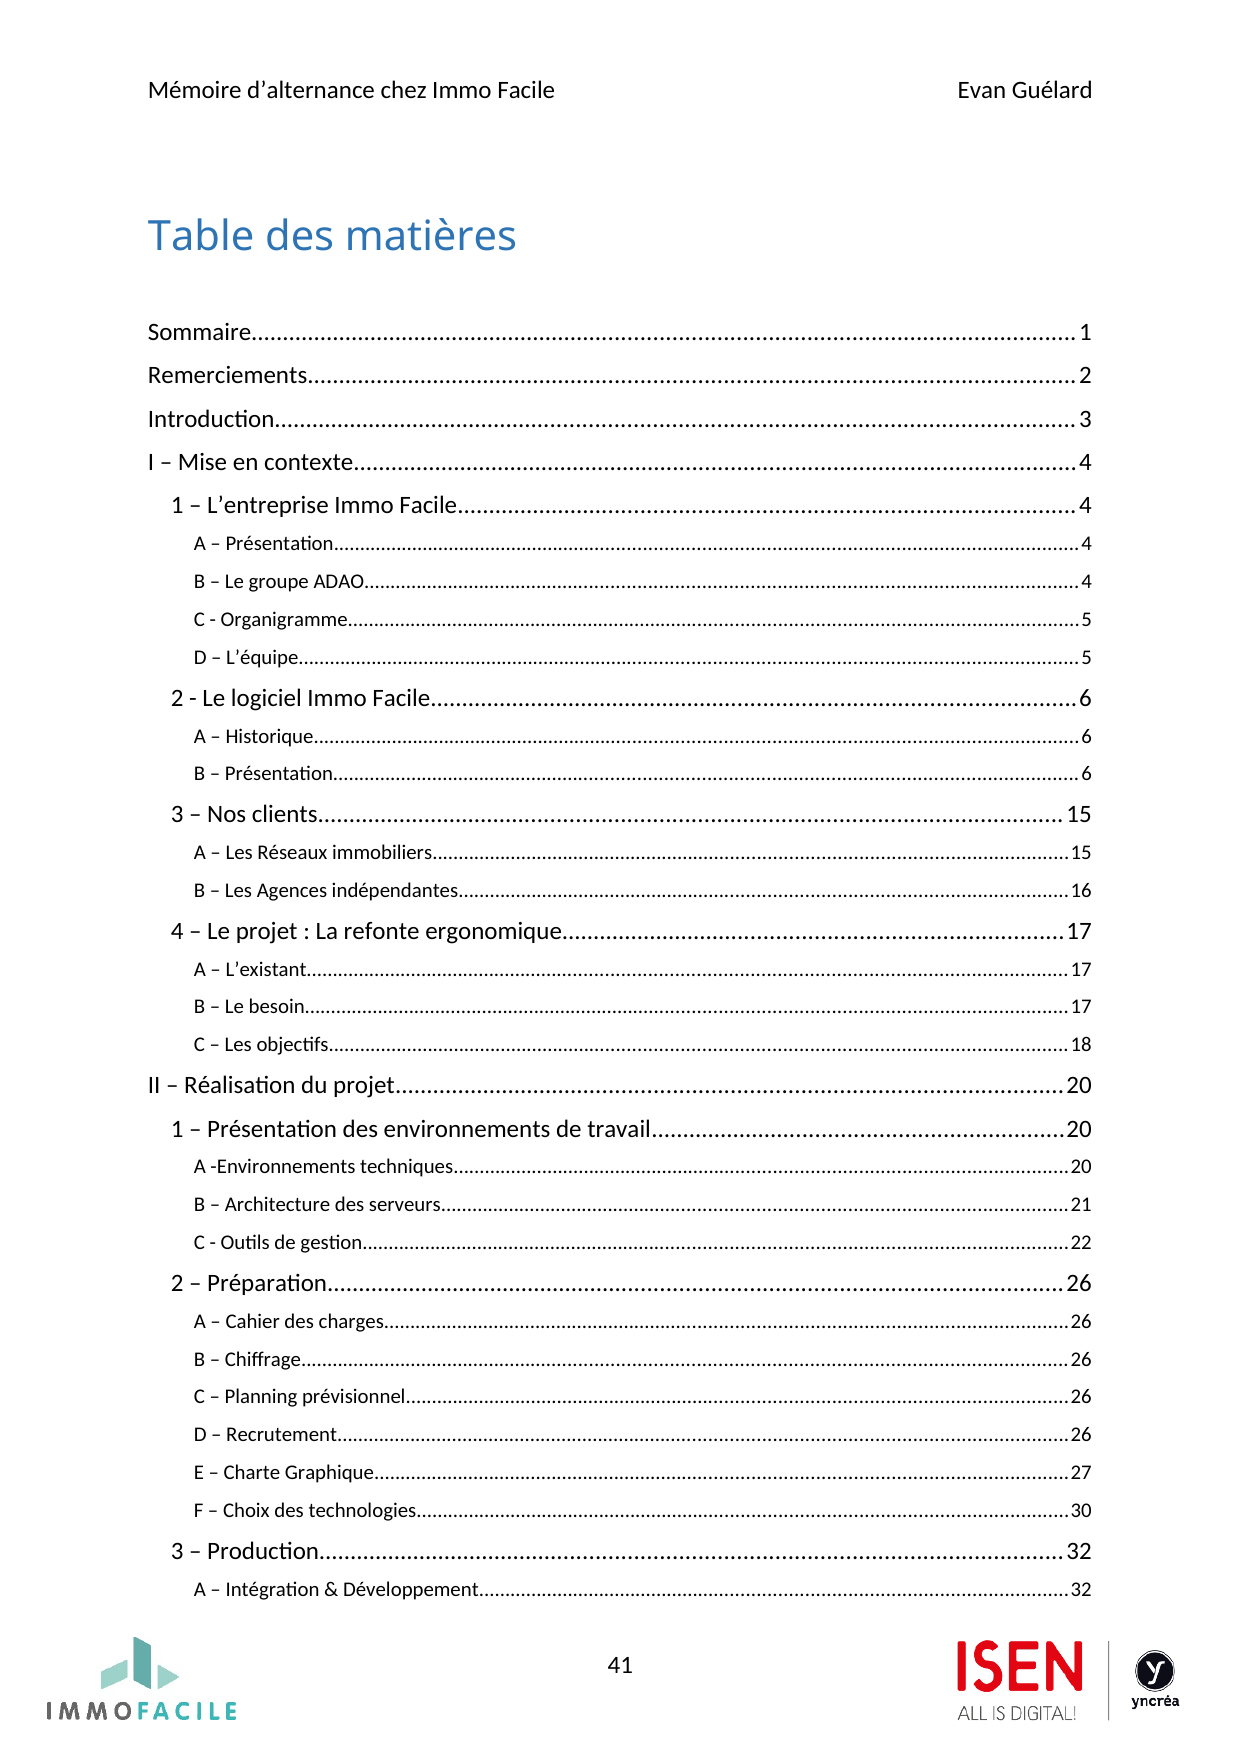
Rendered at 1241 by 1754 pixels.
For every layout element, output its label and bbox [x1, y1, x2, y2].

picture [931, 1638, 1200, 1721]
picture [47, 1637, 236, 1720]
